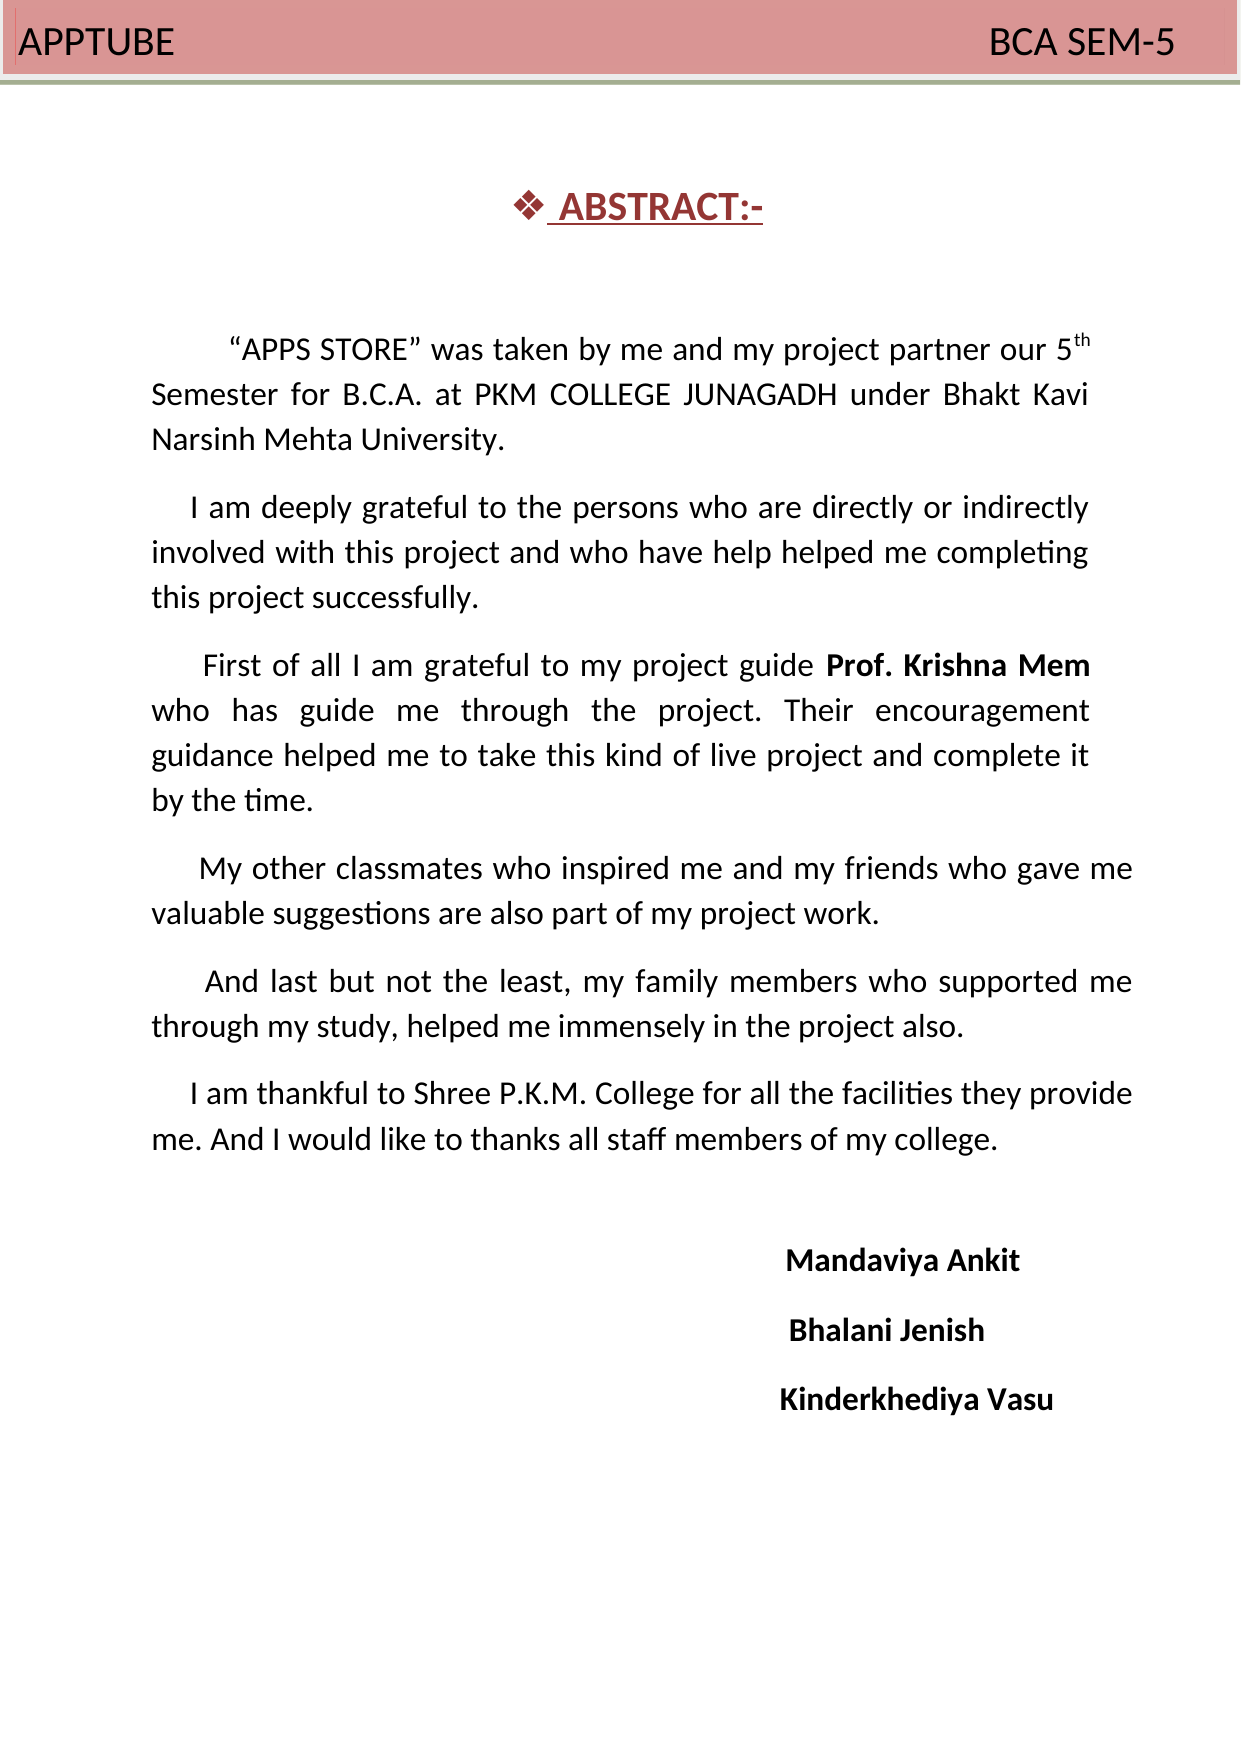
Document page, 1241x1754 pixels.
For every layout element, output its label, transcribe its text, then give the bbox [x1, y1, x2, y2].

subtitle ❖ ABSTRACT:- [510, 158, 1240, 244]
picture [0, 80, 1241, 85]
text Kinderkhediya Vasu [150, 1378, 1240, 1419]
text I am thankful to Shree P.K.M. College for all the facilities they provide me. And I would like to thanks all staff members of my college. [150, 1072, 1134, 1158]
text “APPS STORE” was taken by me and my project partner our 5th Semester for B.C.A. at PKM COLLEGE JUNAGADH under Bhakt Kavi Narsinh Mehta University. [150, 328, 1090, 459]
text I am deeply grateful to the persons who are directly or indirectly involved with this project and who have help helped me completing this project successfully. [150, 486, 1090, 617]
text Mandaviya Ankit [221, 1239, 1170, 1280]
picture [3, 8, 1237, 65]
text And last but not the least, my family members who supported me through my study, helped me immensely in the project also. [150, 959, 1134, 1046]
text My other classmates who inspired me and my friends who gave me valuable suggestions are also part of my project work. [150, 847, 1134, 933]
text First of all I am grateful to my project guide Prof. Krishna Mem who has guide me through the project. Their encouragement guidance helped me to take this kind of live project and complete it by the time. [150, 644, 1091, 820]
text Bhalani Jenish [150, 1309, 1240, 1349]
